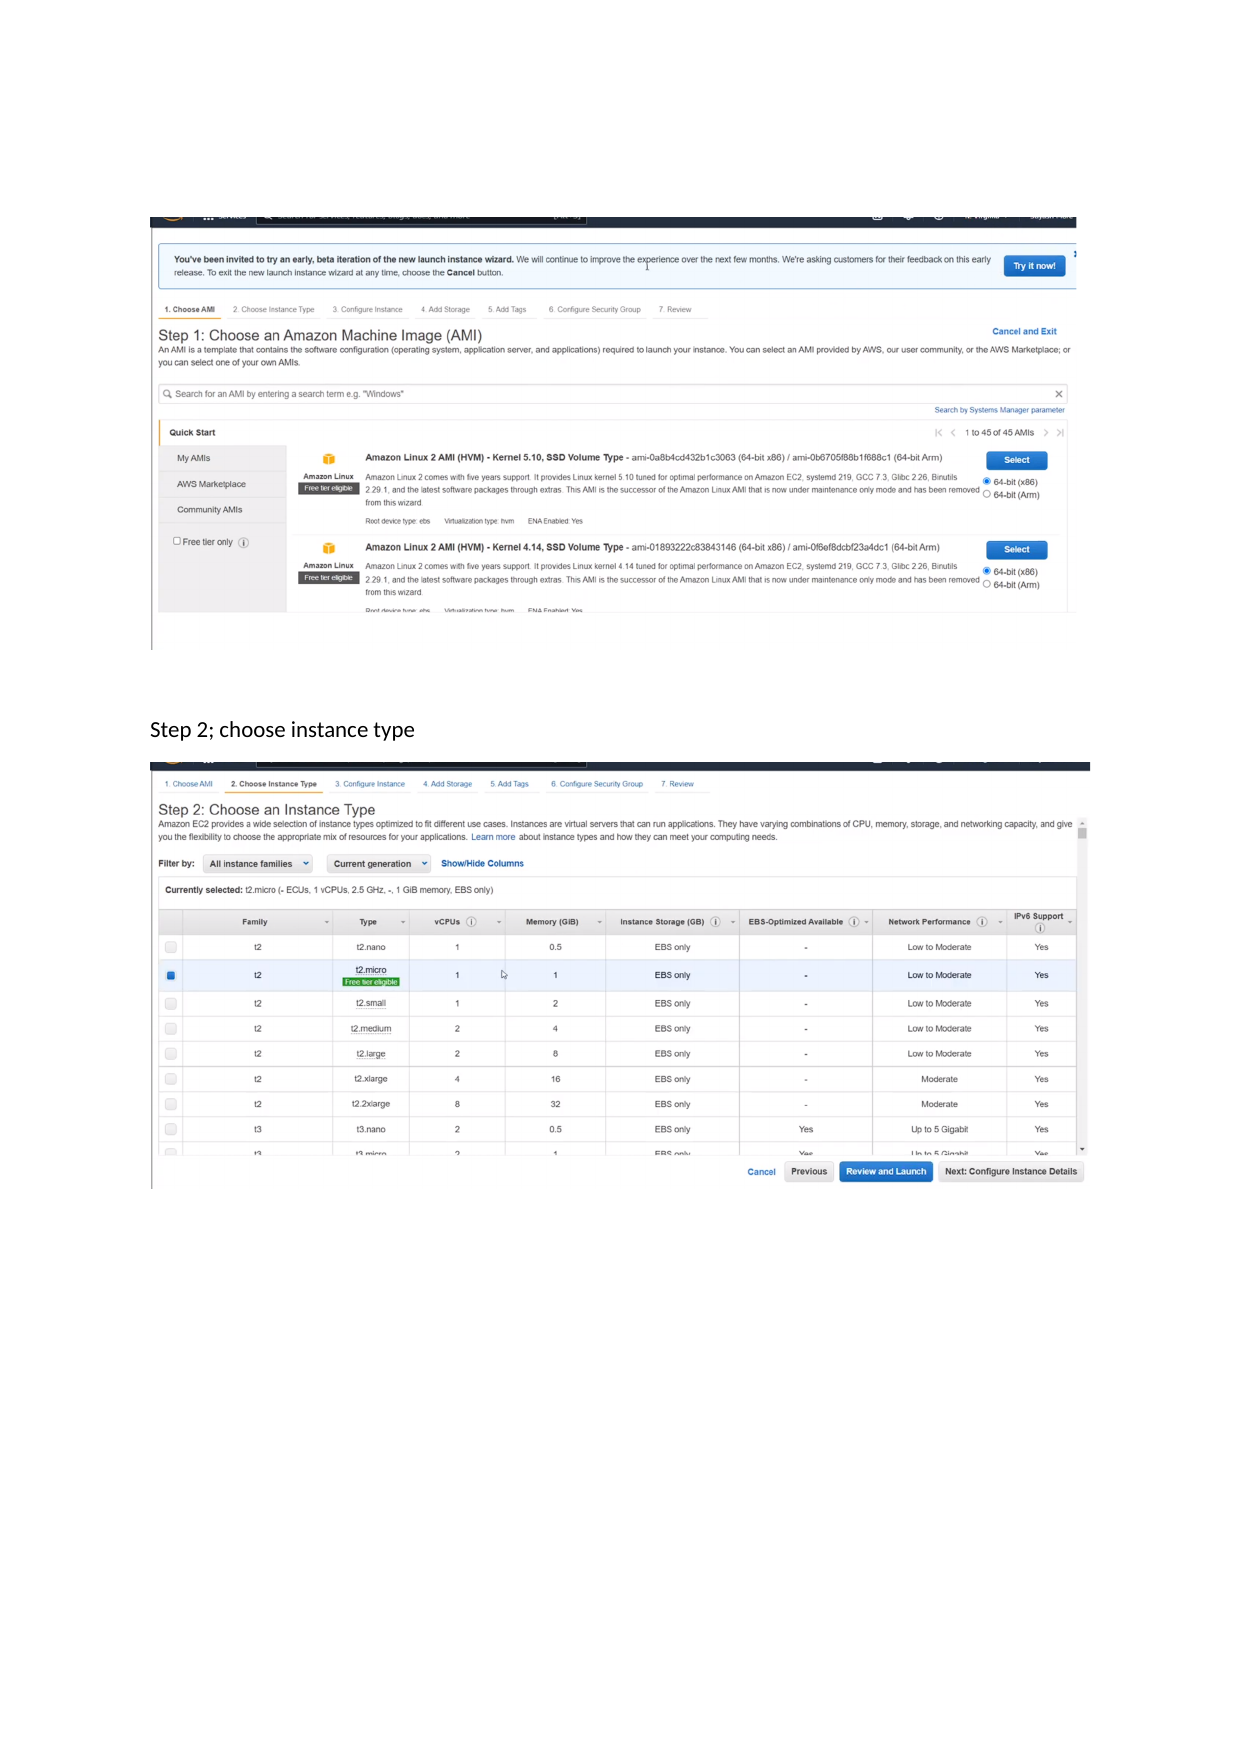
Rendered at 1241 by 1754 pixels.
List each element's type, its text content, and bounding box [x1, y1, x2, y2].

picture [150, 762, 1091, 1189]
text Step 2; choose instance type [150, 716, 1090, 743]
picture [150, 217, 1077, 650]
